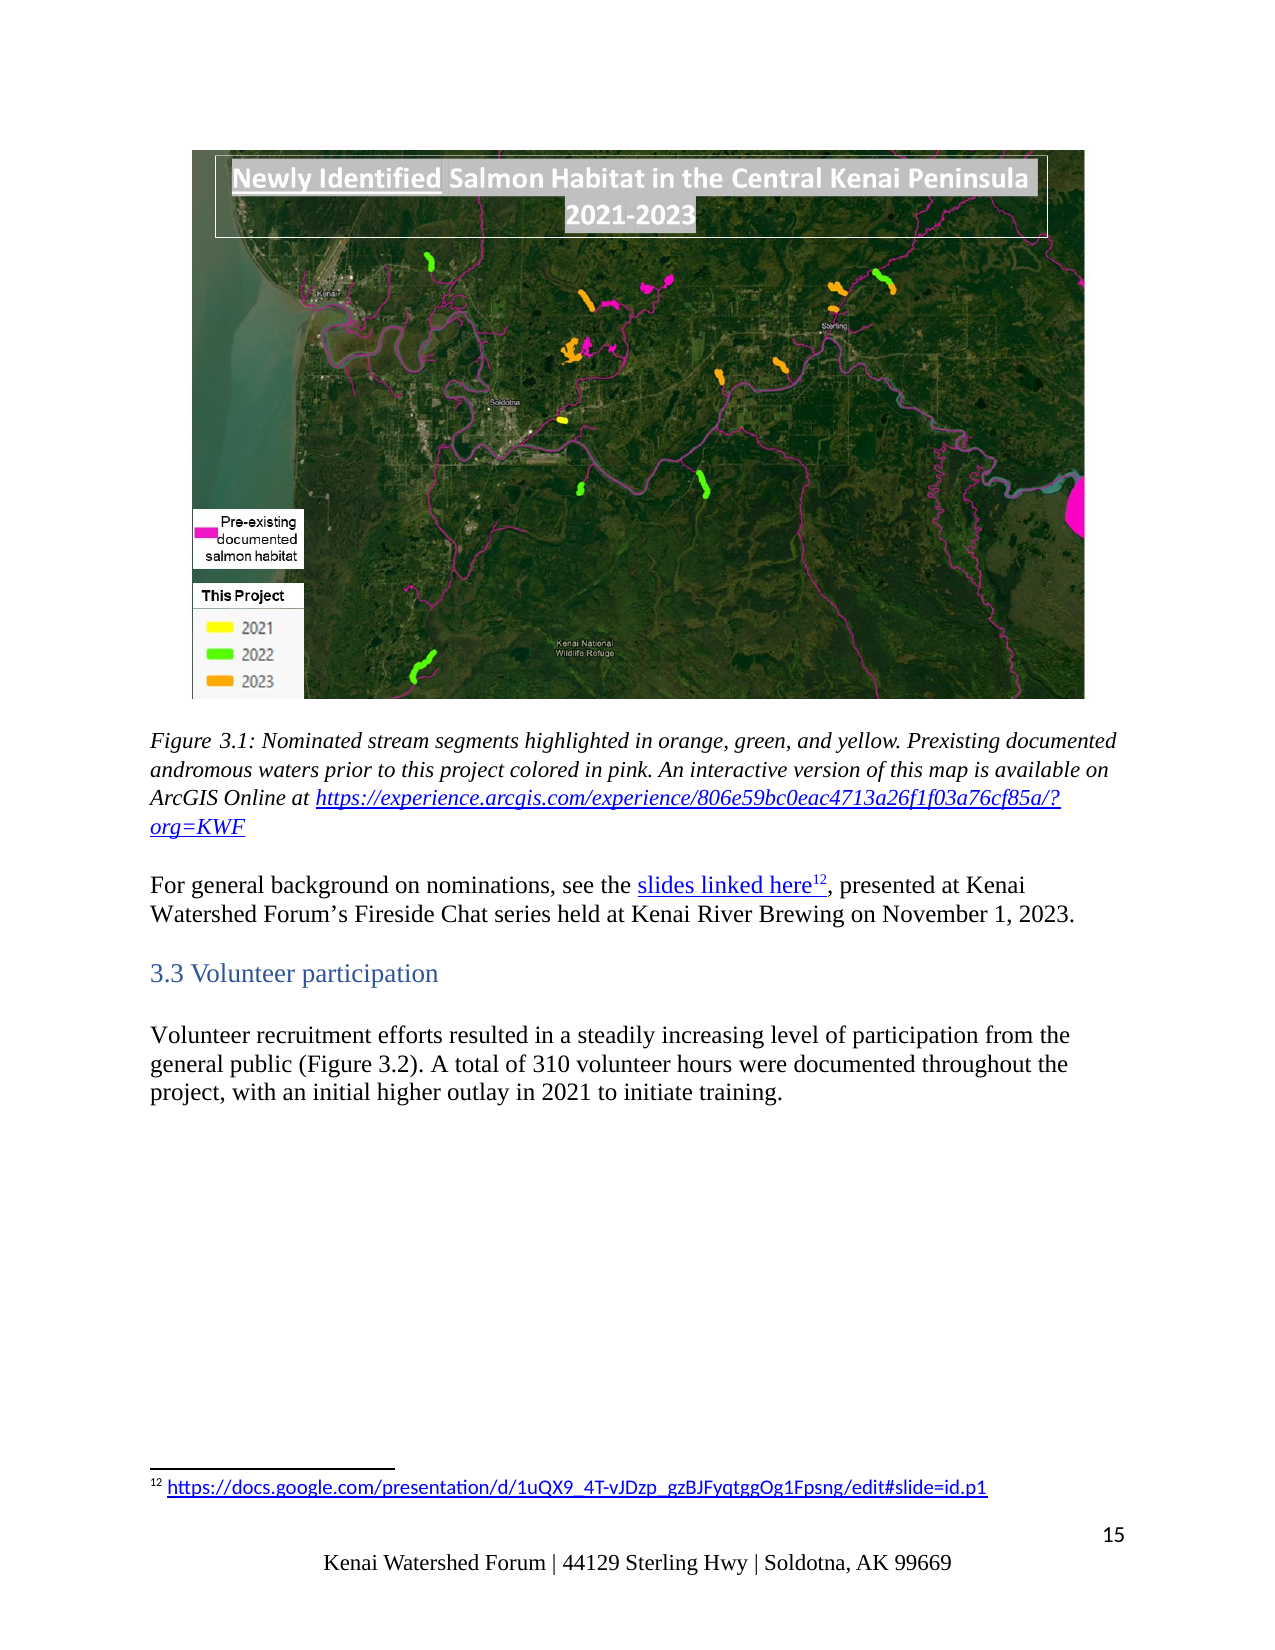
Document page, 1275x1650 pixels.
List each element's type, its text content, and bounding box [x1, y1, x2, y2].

picture [150, 150, 1125, 699]
text Volunteer recruitment efforts resulted in a steadily increasing level of participation from the general public (Figure 3.2). A total of 310 volunteer hours were documented throughout the project, with an initial higher outlay in 2021 to initiate training. [150, 1020, 1125, 1106]
text Figure 3.1: Nominated stream segments highlighted in orange, green, and yellow. Prexisting documented andromous waters prior to this project colored in pink. An interactive version of this map is available on ArcGIS Online at https://experience.arcgis.com/experience/806e59bc0eac4713a26f1f03a76cf85a/?org=KWF [150, 728, 1125, 839]
subtitle 3.3 Volunteer participation [150, 957, 1125, 988]
text For general background on nominations, see the slides linked here, presented at Kenai Watershed Forum’s Fireside Chat series held at Kenai River Brewing on November 1, 2023. [150, 871, 1125, 928]
